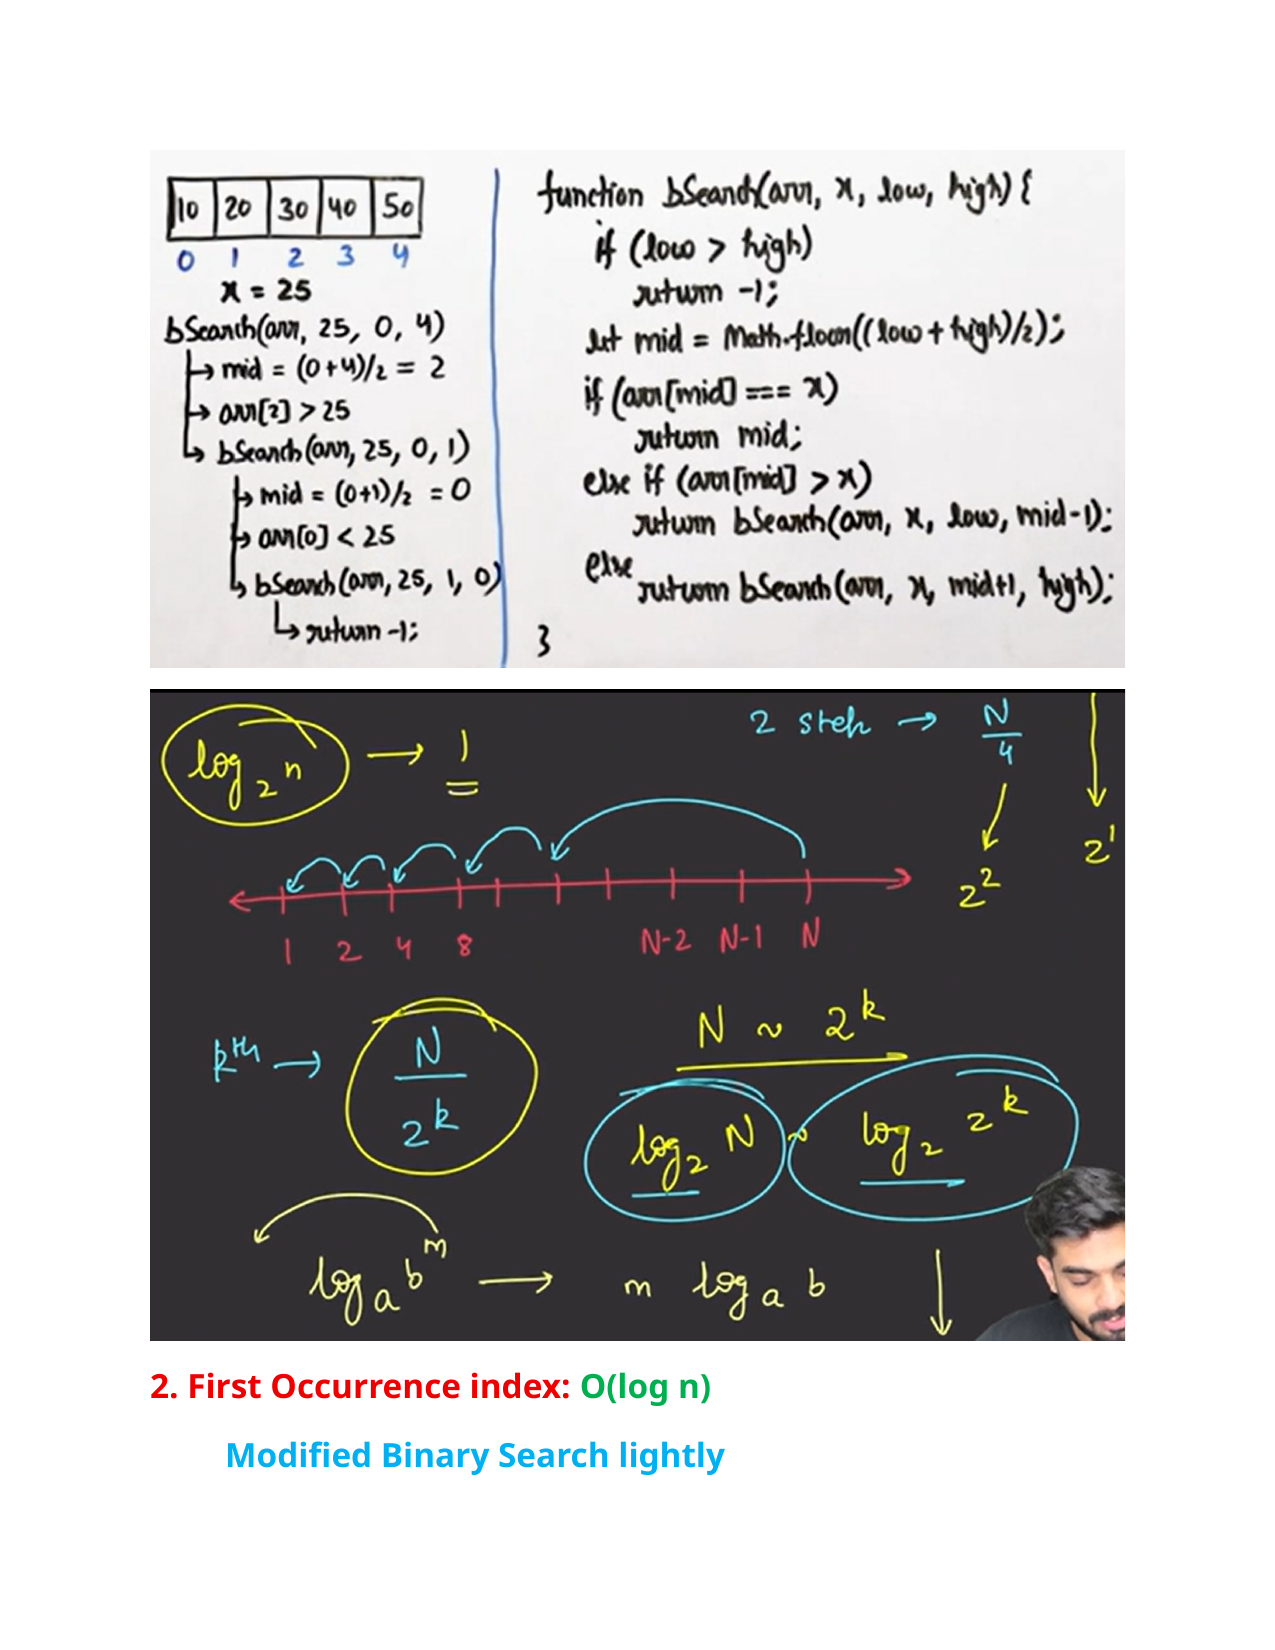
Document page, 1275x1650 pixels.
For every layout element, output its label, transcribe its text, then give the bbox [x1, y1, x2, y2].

text Modified Binary Search lightly [150, 1431, 1125, 1477]
picture [150, 150, 1125, 668]
picture [150, 689, 1125, 1341]
text 2. First Occurrence index: O(log n) [150, 1363, 1125, 1408]
